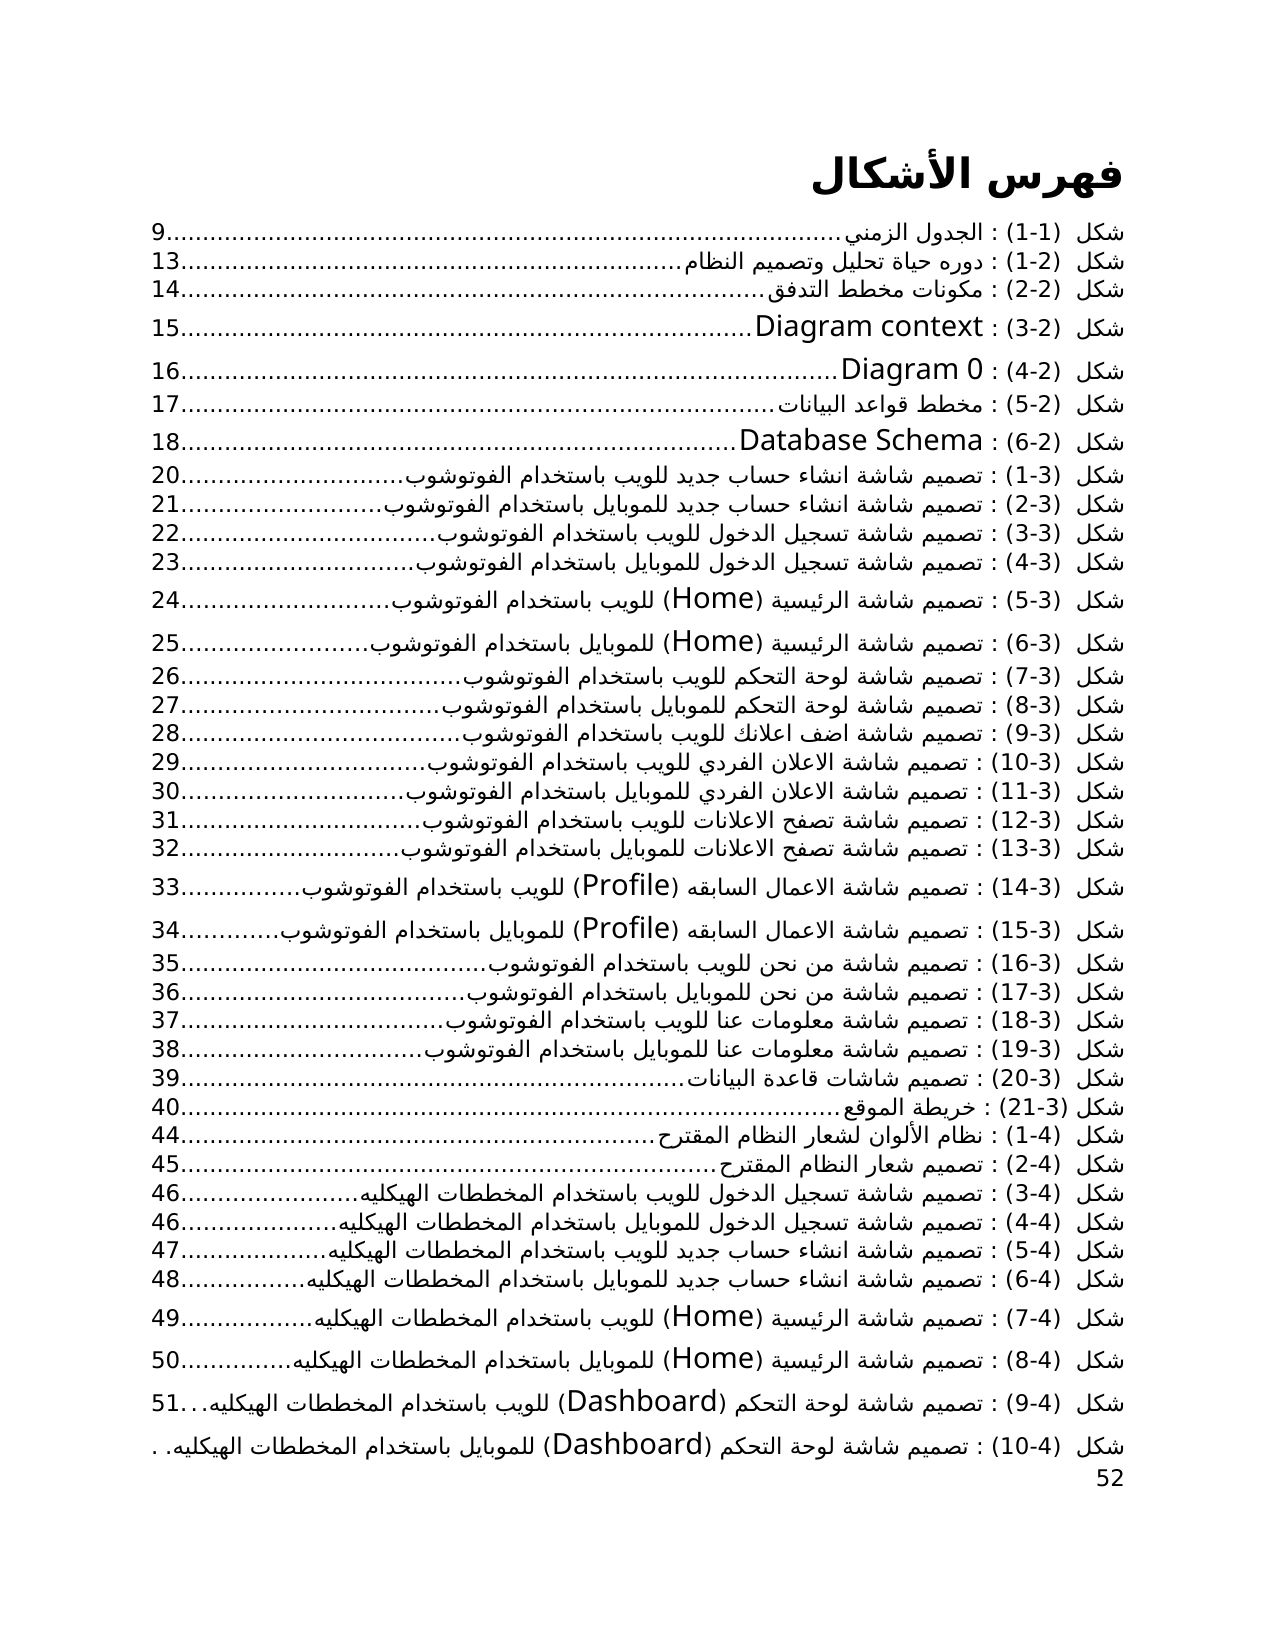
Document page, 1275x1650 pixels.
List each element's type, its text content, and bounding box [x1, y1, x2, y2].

text شكل (2-5) : مخطط قواعد البيانات 17 [150, 391, 1125, 418]
text شكل (3-5) : تصميم شاشة الرئيسية (Home) للويب باستخدام الفوتوشوب 24 [150, 577, 1125, 617]
text شكل (3-14) : تصميم شاشة الاعمال السابقه (Profile) للويب باستخدام الفوتوشوب 33 [150, 864, 1125, 904]
text شكل (3-1) : تصميم شاشة انشاء حساب جديد للويب باستخدام الفوتوشوب 20 [150, 462, 1125, 489]
text شكل (4-1) : نظام الألوان لشعار النظام المقترح 44 [150, 1122, 1125, 1149]
text شكل (2-3) : Diagram context 15 [150, 305, 1125, 345]
text شكل (3-18) : تصميم شاشة معلومات عنا للويب باستخدام الفوتوشوب 37 [150, 1007, 1125, 1034]
text شكل (1-1) : الجدول الزمني 9 [150, 219, 1125, 246]
text شكل (4-6) : تصميم شاشة انشاء حساب جديد للموبايل باستخدام المخططات الهيكليه 48 [150, 1266, 1125, 1293]
text شكل (3-10) : تصميم شاشة الاعلان الفردي للويب باستخدام الفوتوشوب 29 [150, 749, 1125, 776]
text شكل (3-17) : تصميم شاشة من نحن للموبايل باستخدام الفوتوشوب 36 [150, 979, 1125, 1005]
text شكل (3-20) : تصميم شاشات قاعدة البيانات 39 [150, 1065, 1125, 1092]
text شكل (3-6) : تصميم شاشة الرئيسية (Home) للموبايل باستخدام الفوتوشوب 25 [150, 620, 1125, 660]
text شكل (3-21) : خريطة الموقع 40 [150, 1094, 1125, 1120]
text شكل (2-6) : Database Schema 18 [150, 420, 1125, 459]
text شكل (3-19) : تصميم شاشة معلومات عنا للموبايل باستخدام الفوتوشوب 38 [150, 1036, 1125, 1063]
text شكل (4-2) : تصميم شعار النظام المقترح 45 [150, 1151, 1125, 1178]
text شكل (3-11) : تصميم شاشة الاعلان الفردي للموبايل باستخدام الفوتوشوب 30 [150, 778, 1125, 805]
text شكل (3-3) : تصميم شاشة تسجيل الدخول للويب باستخدام الفوتوشوب 22 [150, 520, 1125, 547]
text شكل (4-4) : تصميم شاشة تسجيل الدخول للموبايل باستخدام المخططات الهيكليه 46 [150, 1209, 1125, 1235]
text فهرس الأشكال [150, 150, 1125, 198]
text شكل (4-10) : تصميم شاشة لوحة التحكم (Dashboard) للموبايل باستخدام المخططات الهيكليه 52 [150, 1423, 1125, 1492]
text شكل (2-1) : دوره حياة تحليل وتصميم النظام 13 [150, 248, 1125, 274]
text شكل (3-13) : تصميم شاشة تصفح الاعلانات للموبايل باستخدام الفوتوشوب 32 [150, 836, 1125, 862]
text شكل (3-12) : تصميم شاشة تصفح الاعلانات للويب باستخدام الفوتوشوب 31 [150, 807, 1125, 833]
text شكل (4-5) : تصميم شاشة انشاء حساب جديد للويب باستخدام المخططات الهيكليه 47 [150, 1237, 1125, 1264]
text شكل (2-4) : Diagram 0 16 [150, 348, 1125, 388]
text شكل (3-9) : تصميم شاشة اضف اعلانك للويب باستخدام الفوتوشوب 28 [150, 721, 1125, 747]
text شكل (2-2) : مكونات مخطط التدفق 14 [150, 277, 1125, 303]
text شكل (4-7) : تصميم شاشة الرئيسية (Home) للويب باستخدام المخططات الهيكليه 49 [150, 1295, 1125, 1335]
text شكل (4-9) : تصميم شاشة لوحة التحكم (Dashboard) للويب باستخدام المخططات الهيكليه 51 [150, 1381, 1125, 1420]
text شكل (4-3) : تصميم شاشة تسجيل الدخول للويب باستخدام المخططات الهيكليه 46 [150, 1180, 1125, 1207]
text شكل (3-15) : تصميم شاشة الاعمال السابقه (Profile) للموبايل باستخدام الفوتوشوب 34 [150, 907, 1125, 947]
text شكل (3-7) : تصميم شاشة لوحة التحكم للويب باستخدام الفوتوشوب 26 [150, 663, 1125, 690]
text شكل (4-8) : تصميم شاشة الرئيسية (Home) للموبايل باستخدام المخططات الهيكليه 50 [150, 1338, 1125, 1377]
text شكل (3-16) : تصميم شاشة من نحن للويب باستخدام الفوتوشوب 35 [150, 950, 1125, 977]
text شكل (3-8) : تصميم شاشة لوحة التحكم للموبايل باستخدام الفوتوشوب 27 [150, 692, 1125, 718]
text شكل (3-4) : تصميم شاشة تسجيل الدخول للموبايل باستخدام الفوتوشوب 23 [150, 549, 1125, 575]
text شكل (3-2) : تصميم شاشة انشاء حساب جديد للموبايل باستخدام الفوتوشوب 21 [150, 491, 1125, 518]
